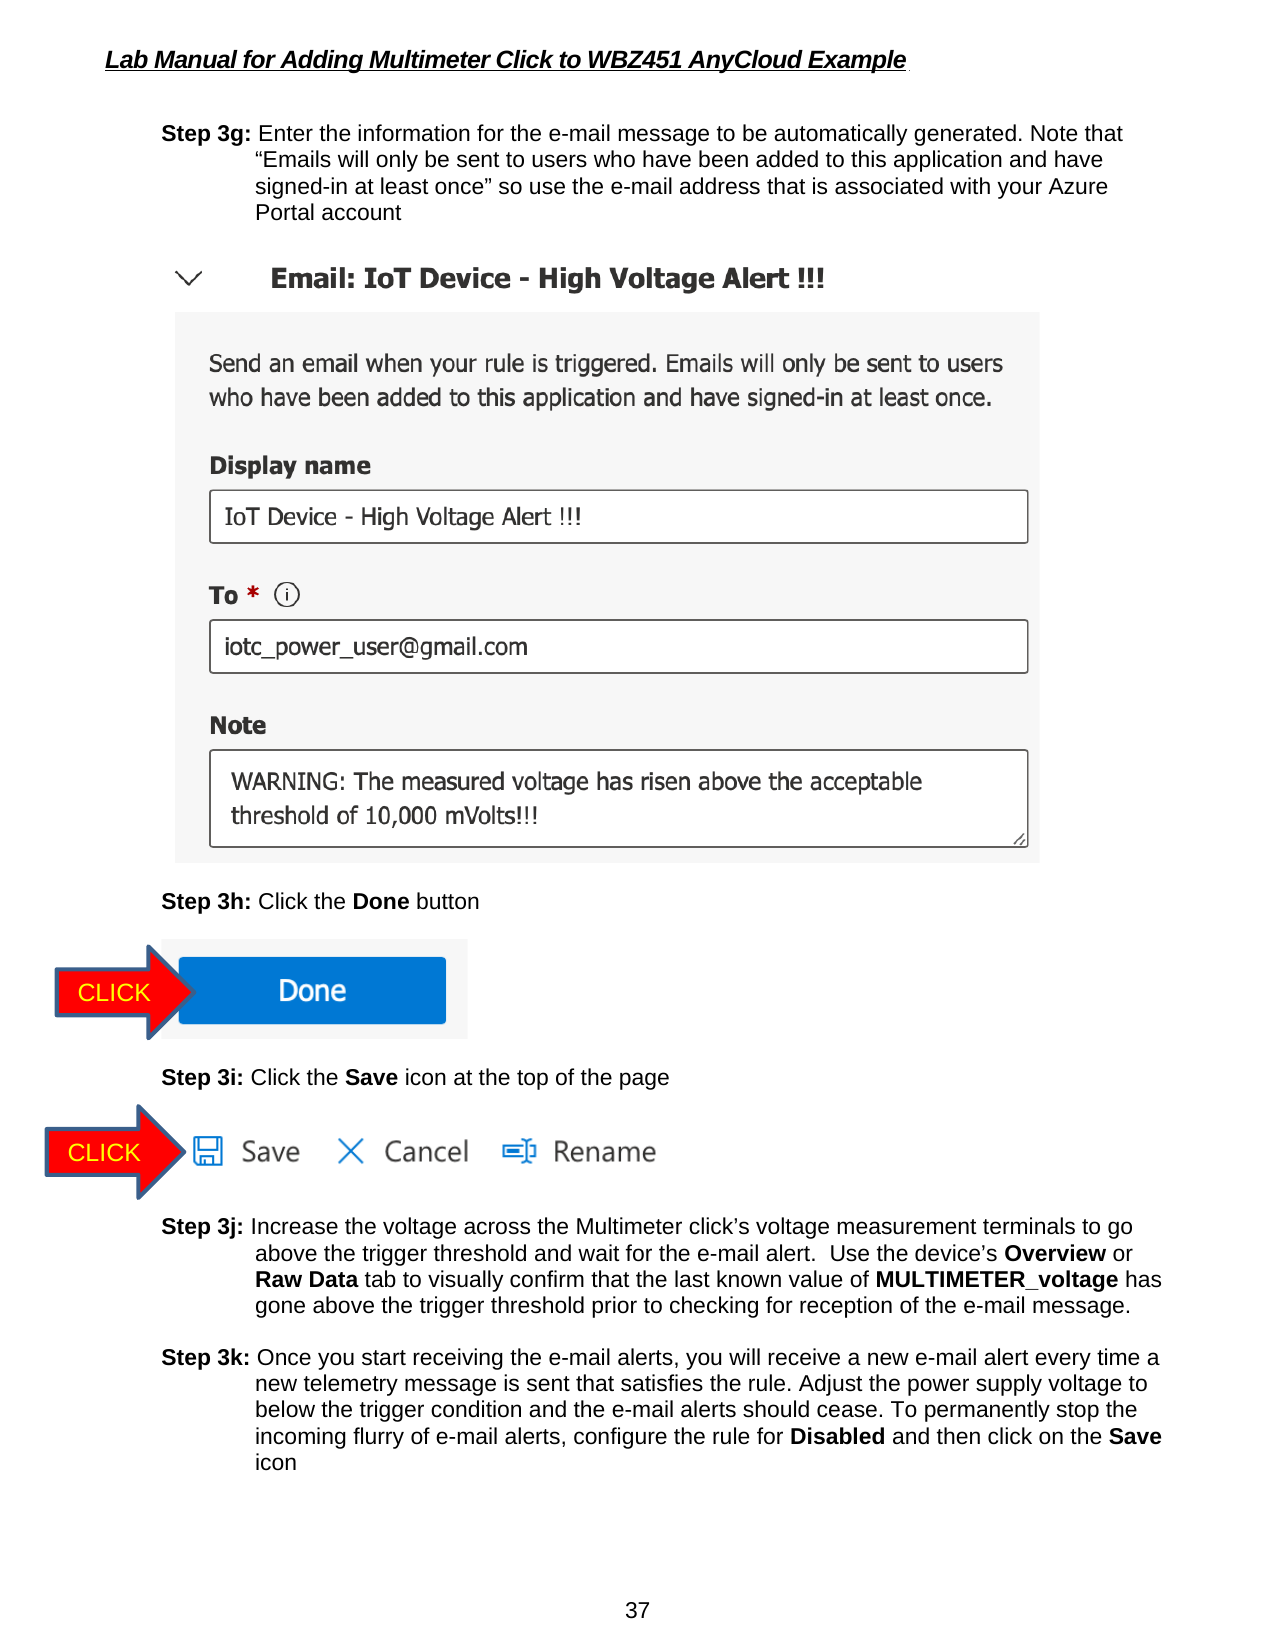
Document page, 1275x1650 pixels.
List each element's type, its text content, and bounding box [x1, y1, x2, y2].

picture [161, 250, 1040, 863]
text Step 3k: Once you start receiving the e-mail alerts, you will receive a new e-mail alert every time a new telemetry message is sent that satisfies the rule. Adjust the power supply voltage to below the trigger condition and the e-mail alerts should cease. To permanently stop the incoming flurry of e-mail alerts, configure the rule for Disabled and then click on the Save icon [161, 1344, 1170, 1476]
text Step 3g: Enter the information for the e-mail message to be automatically generated. Note that “Emails will only be sent to users who have been added to this application and have signed-in at least once” so use the e-mail address that is associated with your Azure Portal account [161, 120, 1170, 225]
picture [161, 939, 468, 1039]
text Step 3h: Click the Done button [161, 888, 1170, 914]
picture [161, 1115, 668, 1189]
text Step 3j: Increase the voltage across the Multimeter click’s voltage measurement terminals to go above the trigger threshold and wait for the e-mail alert. Use the device’s Overview or Raw Data tab to visually confirm that the last known value of MULTIMETER_voltage has gone above the trigger threshold prior to checking for reception of the e-mail message. [161, 1213, 1170, 1319]
text Step 3i: Click the Save icon at the top of the page [161, 1064, 1170, 1090]
